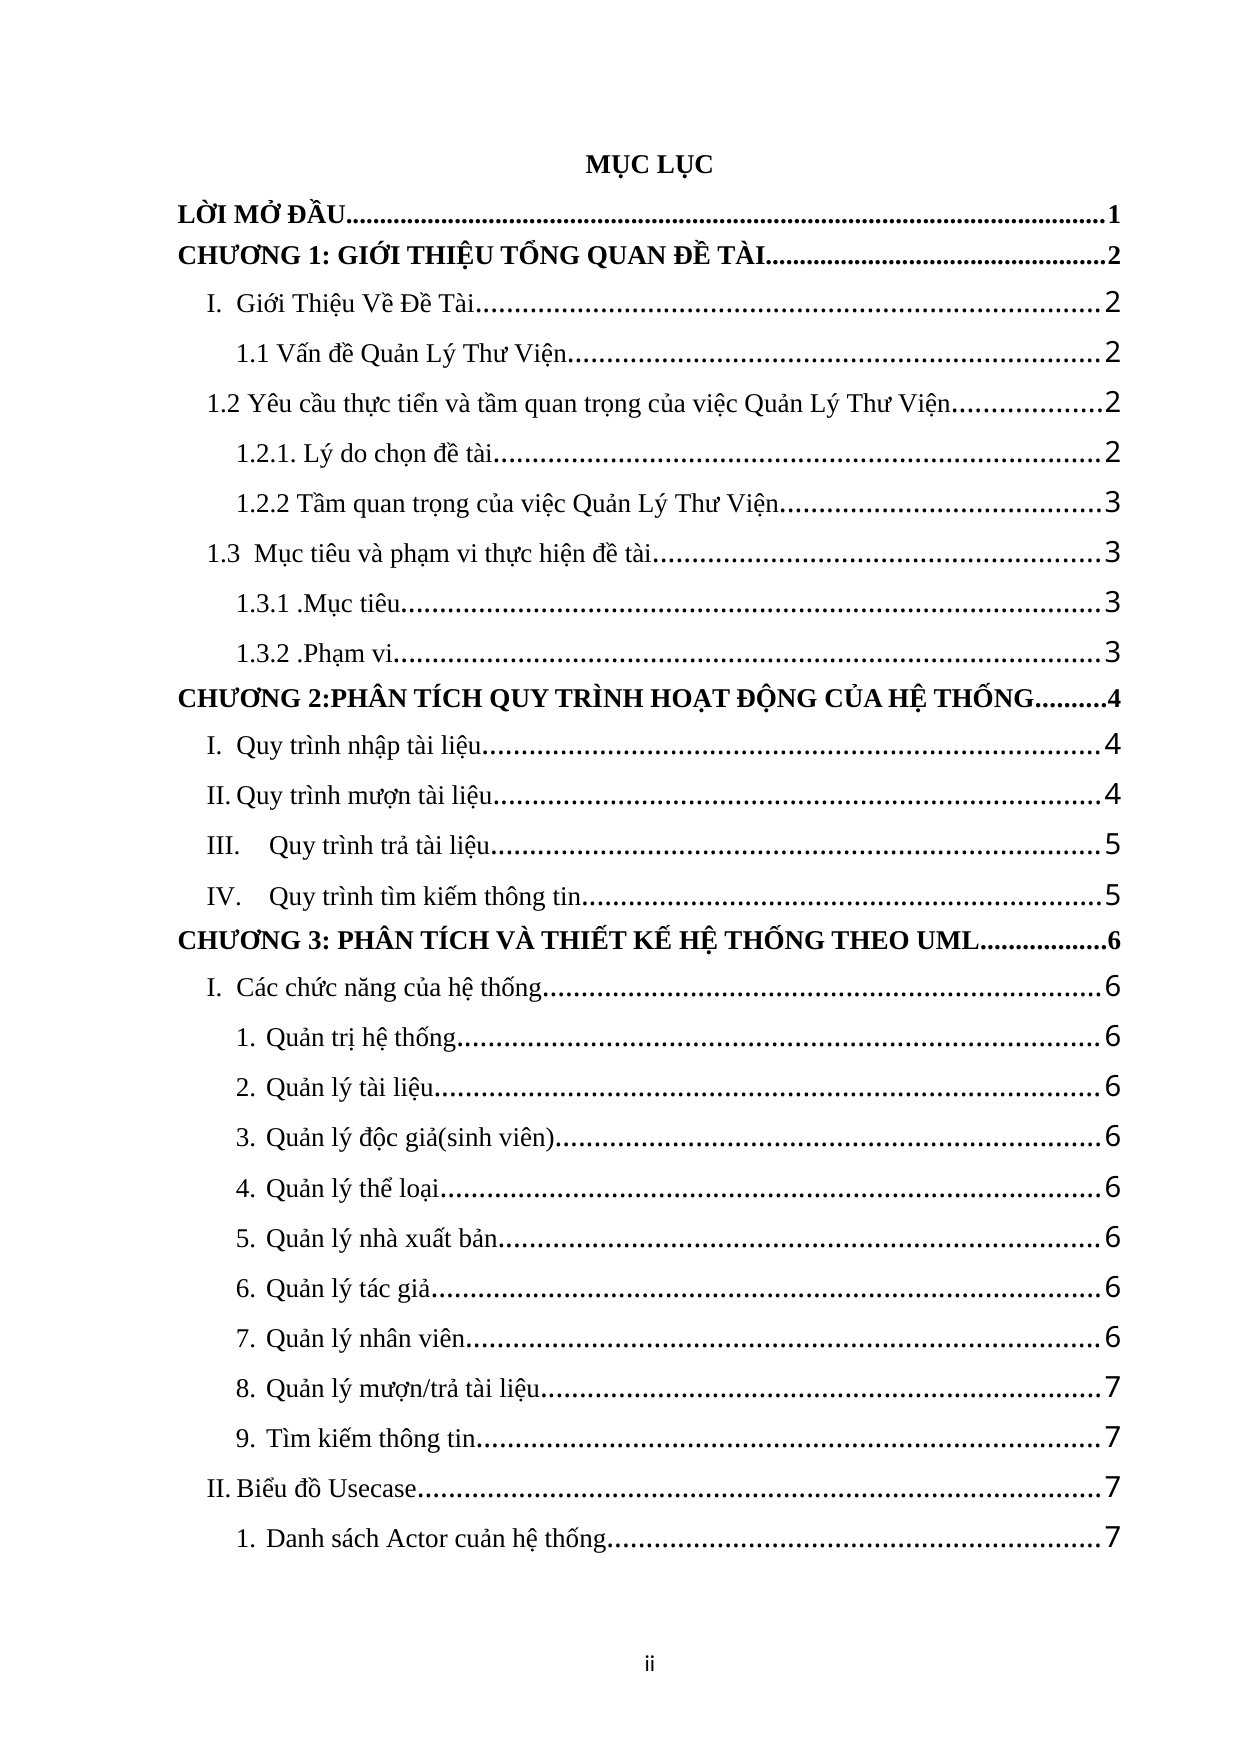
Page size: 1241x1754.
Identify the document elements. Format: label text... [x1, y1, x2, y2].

text 1.3.1 .Mục tiêu 3 [236, 582, 1122, 621]
text CHƯƠNG 1: GIỚI THIỆU TỔNG QUAN ĐỀ TÀI 2 [177, 239, 1122, 271]
text 1.2.2 Tầm quan trọng của việc Quản Lý Thư Viện 3 [236, 481, 1122, 521]
text 8. Quản lý mượn/trả tài liệu 7 [236, 1366, 1122, 1406]
text 1.2 Yêu cầu thực tiển và tầm quan trọng của việc Quản Lý Thư Viện 2 [206, 381, 1122, 421]
text 3. Quản lý độc giả(sinh viên) 6 [236, 1116, 1122, 1155]
text 4. Quản lý thể loại 6 [236, 1166, 1122, 1206]
text II. Quy trình mượn tài liệu 4 [206, 773, 1122, 813]
text II. Biểu đồ Usecase 7 [206, 1466, 1122, 1506]
text III. Quy trình trả tài liệu 5 [206, 824, 1122, 863]
text MỤC LỤC [177, 148, 1122, 179]
text 1.2.1. Lý do chọn đề tài 2 [236, 431, 1122, 471]
text I. Giới Thiệu Về Đề Tài 2 [206, 281, 1122, 321]
text 7. Quản lý nhân viên 6 [236, 1316, 1122, 1356]
text CHƯƠNG 2:PHÂN TÍCH QUY TRÌNH HOẠT ĐỘNG CỦA HỆ THỐNG 4 [177, 682, 1122, 713]
text 1.1 Vấn đề Quản Lý Thư Viện 2 [236, 331, 1122, 371]
text IV. Quy trình tìm kiếm thông tin 5 [206, 874, 1122, 913]
text I. Các chức năng của hệ thống 6 [206, 965, 1122, 1005]
text I. Quy trình nhập tài liệu 4 [206, 723, 1122, 763]
text 1. Quản trị hệ thống 6 [236, 1016, 1122, 1055]
text 5. Quản lý nhà xuất bản 6 [236, 1216, 1122, 1256]
text 1.3.2 .Phạm vi 3 [236, 632, 1122, 671]
text LỜI MỞ ĐẦU 1 [177, 198, 1122, 229]
text 9. Tìm kiếm thông tin 7 [236, 1416, 1122, 1456]
text 1. Danh sách Actor cuản hệ thống 7 [236, 1517, 1122, 1556]
text 2. Quản lý tài liệu 6 [236, 1066, 1122, 1105]
text 1.3 Mục tiêu và phạm vi thực hiện đề tài 3 [206, 532, 1122, 571]
text 6. Quản lý tác giả 6 [236, 1266, 1122, 1306]
text CHƯƠNG 3: PHÂN TÍCH VÀ THIẾT KẾ HỆ THỐNG THEO UML 6 [177, 924, 1122, 955]
